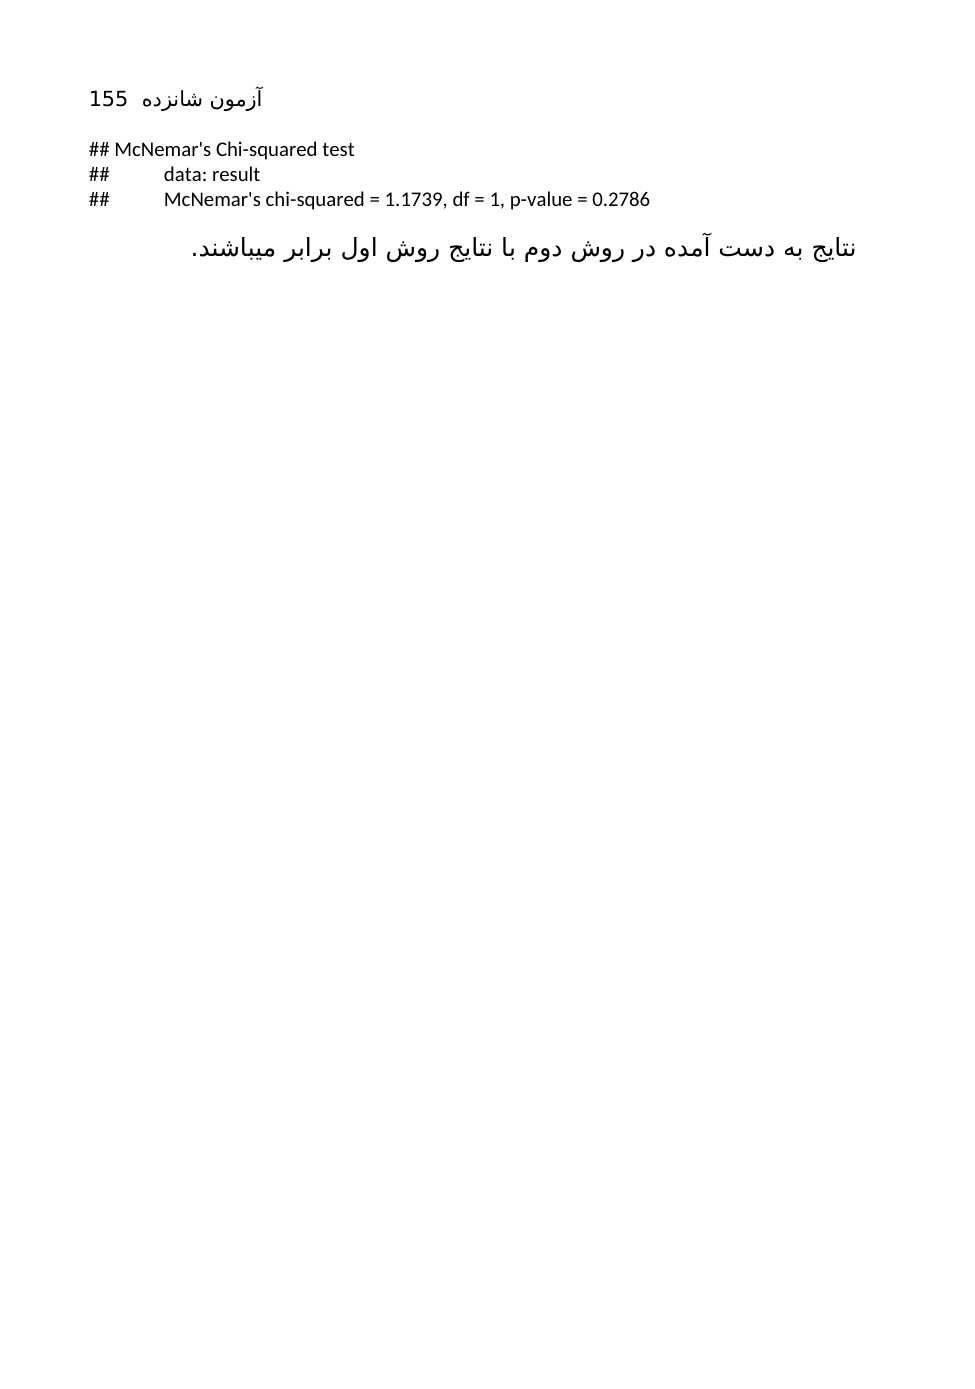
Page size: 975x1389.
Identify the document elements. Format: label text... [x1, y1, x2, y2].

text ## McNemar's Chi-squared test ## data: result ## McNemar's chi-squared = 1.1739, df = 1, p-value = 0.2786 [89, 136, 857, 212]
text نتایج به دست آمده در روش دوم با نتایج روش اول برابر می‏باشند. [89, 233, 857, 262]
